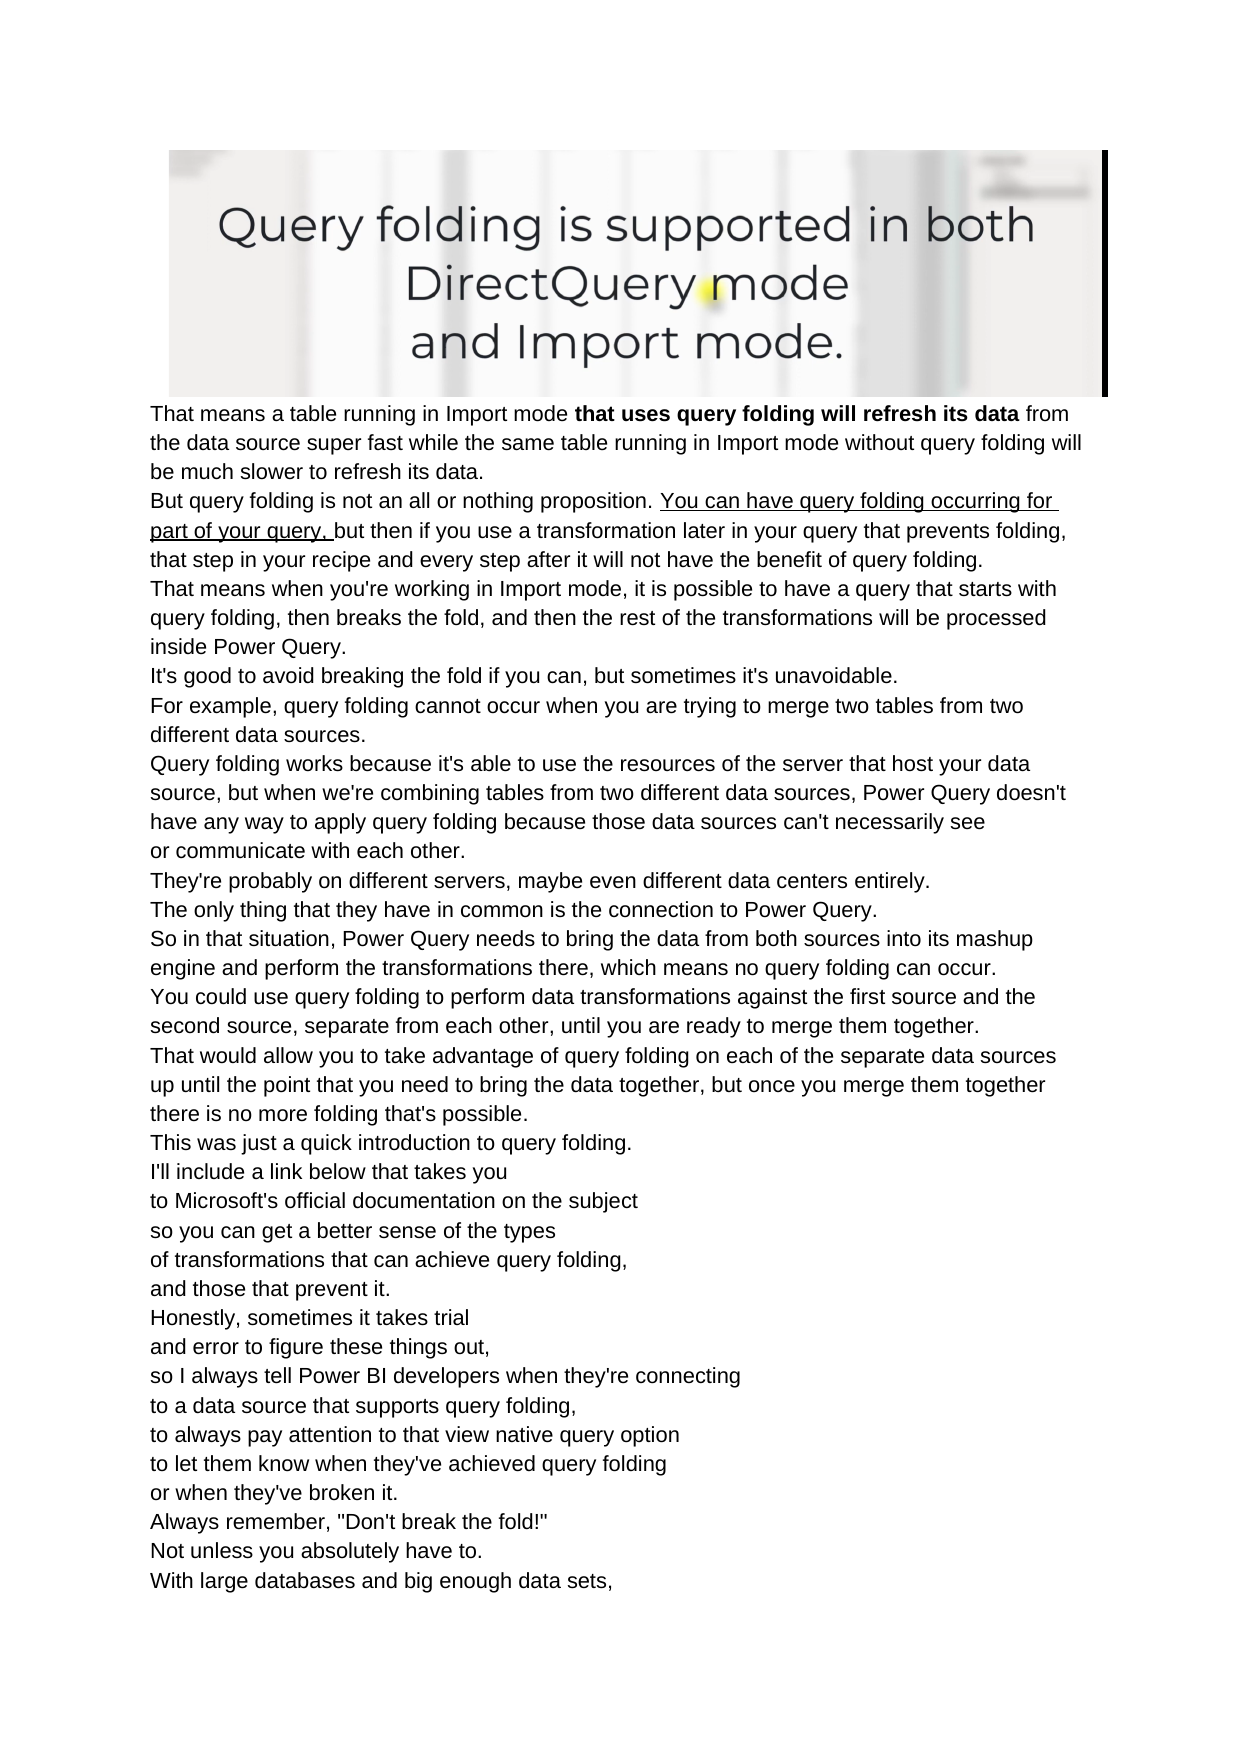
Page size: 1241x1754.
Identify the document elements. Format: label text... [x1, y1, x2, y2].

text So in that situation, Power Query needs to bring the data from both sources into its mashup engine and perform the transformations there, which means no query folding can occur. [150, 926, 1090, 980]
text to Microsoft's official documentation on the subject [150, 1188, 1090, 1213]
text You could use query folding to perform data transformations against the first source and the second source, separate from each other, until you are ready to merge them together. [150, 984, 1090, 1038]
text That means a table running in Import mode that uses query folding will refresh its data from the data source super fast while the same table running in Import mode without query folding will be much slower to refresh its data. [150, 150, 1090, 484]
text to a data source that supports query folding, [150, 1392, 1090, 1418]
text I'll include a link below that takes you [150, 1159, 1090, 1184]
text Not unless you absolutely have to. [150, 1538, 1090, 1563]
text so I always tell Power BI developers when they're connecting [150, 1363, 1090, 1388]
text The only thing that they have in common is the connection to Power Query. [150, 897, 1090, 922]
text With large databases and big enough data sets, [150, 1567, 1090, 1593]
text They're probably on different servers, maybe even different data centers entirely. [150, 867, 1090, 893]
text Query folding works because it's able to use the resources of the server that host your data source, but when we're combining tables from two different data sources, Power Query doesn't have any way to apply query folding because those data sources can't necessarily see [150, 751, 1090, 834]
text there is no more folding that's possible. [150, 1101, 1090, 1126]
text Honestly, sometimes it takes trial [150, 1305, 1090, 1330]
text It's good to avoid breaking the fold if you can, but sometimes it's unavoidable. [150, 663, 1090, 688]
text up until the point that you need to bring the data together, but once you merge them together [150, 1072, 1090, 1097]
text so you can get a better sense of the types [150, 1217, 1090, 1243]
text to let them know when they've achieved query folding [150, 1451, 1090, 1476]
text that step in your recipe and every step after it will not have the benefit of query folding. [150, 547, 1090, 572]
text to always pay attention to that view native query option [150, 1422, 1090, 1447]
text This was just a quick introduction to query folding. [150, 1130, 1090, 1155]
text That would allow you to take advantage of query folding on each of the separate data sources [150, 1042, 1090, 1068]
text That means when you're working in Import mode, it is possible to have a query that starts with query folding, then breaks the fold, and then the rest of the transformations will be processed inside Power Query. [150, 576, 1090, 659]
text But query folding is not an all or nothing proposition. You can have query folding occurring for part of your query, but then if you use a transformation later in your query that prevents folding, [150, 488, 1090, 543]
text or when they've broken it. [150, 1480, 1090, 1505]
text Always remember, "Don't break the fold!" [150, 1509, 1090, 1534]
text of transformations that can achieve query folding, [150, 1247, 1090, 1272]
text and those that prevent it. [150, 1276, 1090, 1301]
text and error to figure these things out, [150, 1334, 1090, 1359]
text or communicate with each other. [150, 838, 1090, 863]
text For example, query folding cannot occur when you are trying to merge two tables from two different data sources. [150, 692, 1090, 747]
